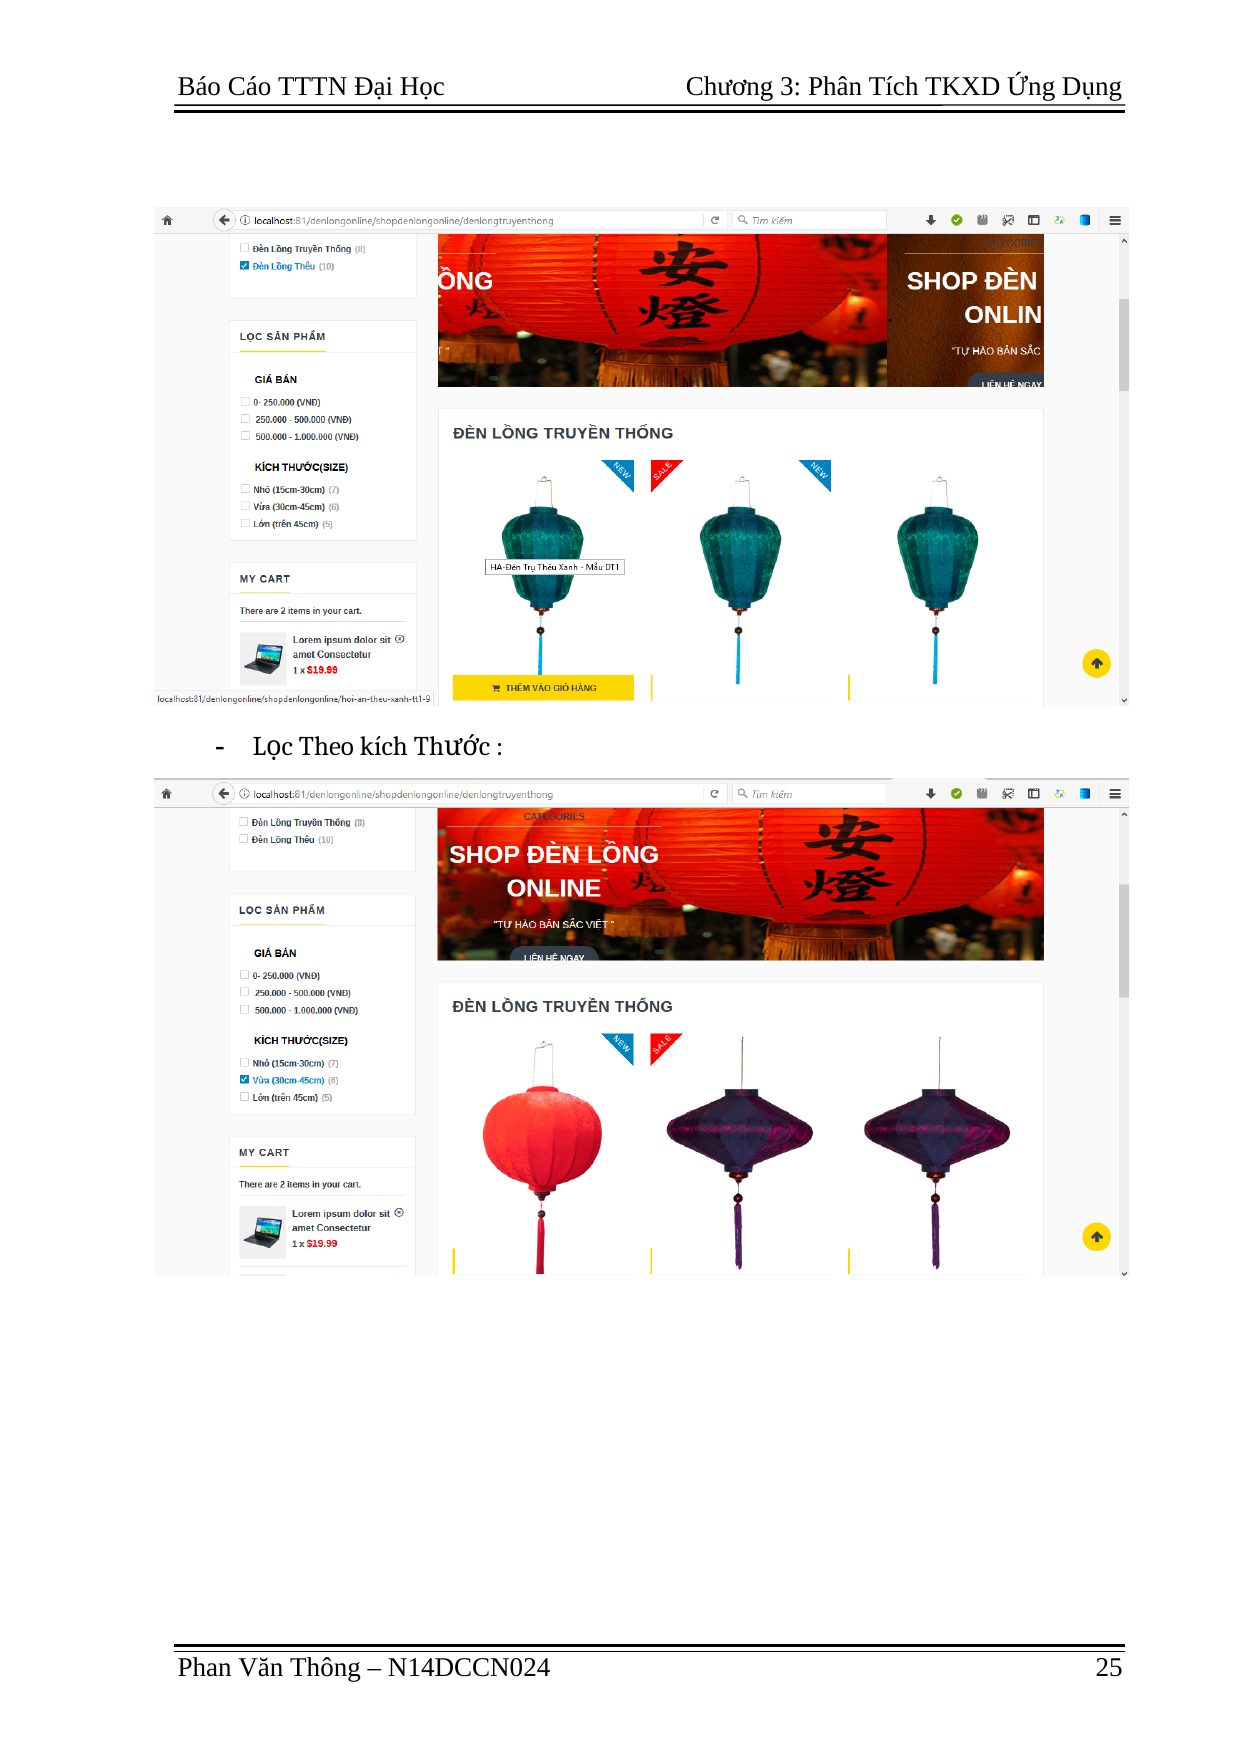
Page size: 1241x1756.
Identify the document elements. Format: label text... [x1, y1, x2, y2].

picture [154, 207, 1130, 706]
picture [154, 778, 1130, 1276]
list Lọc Theo kích Thước : [215, 728, 1213, 762]
